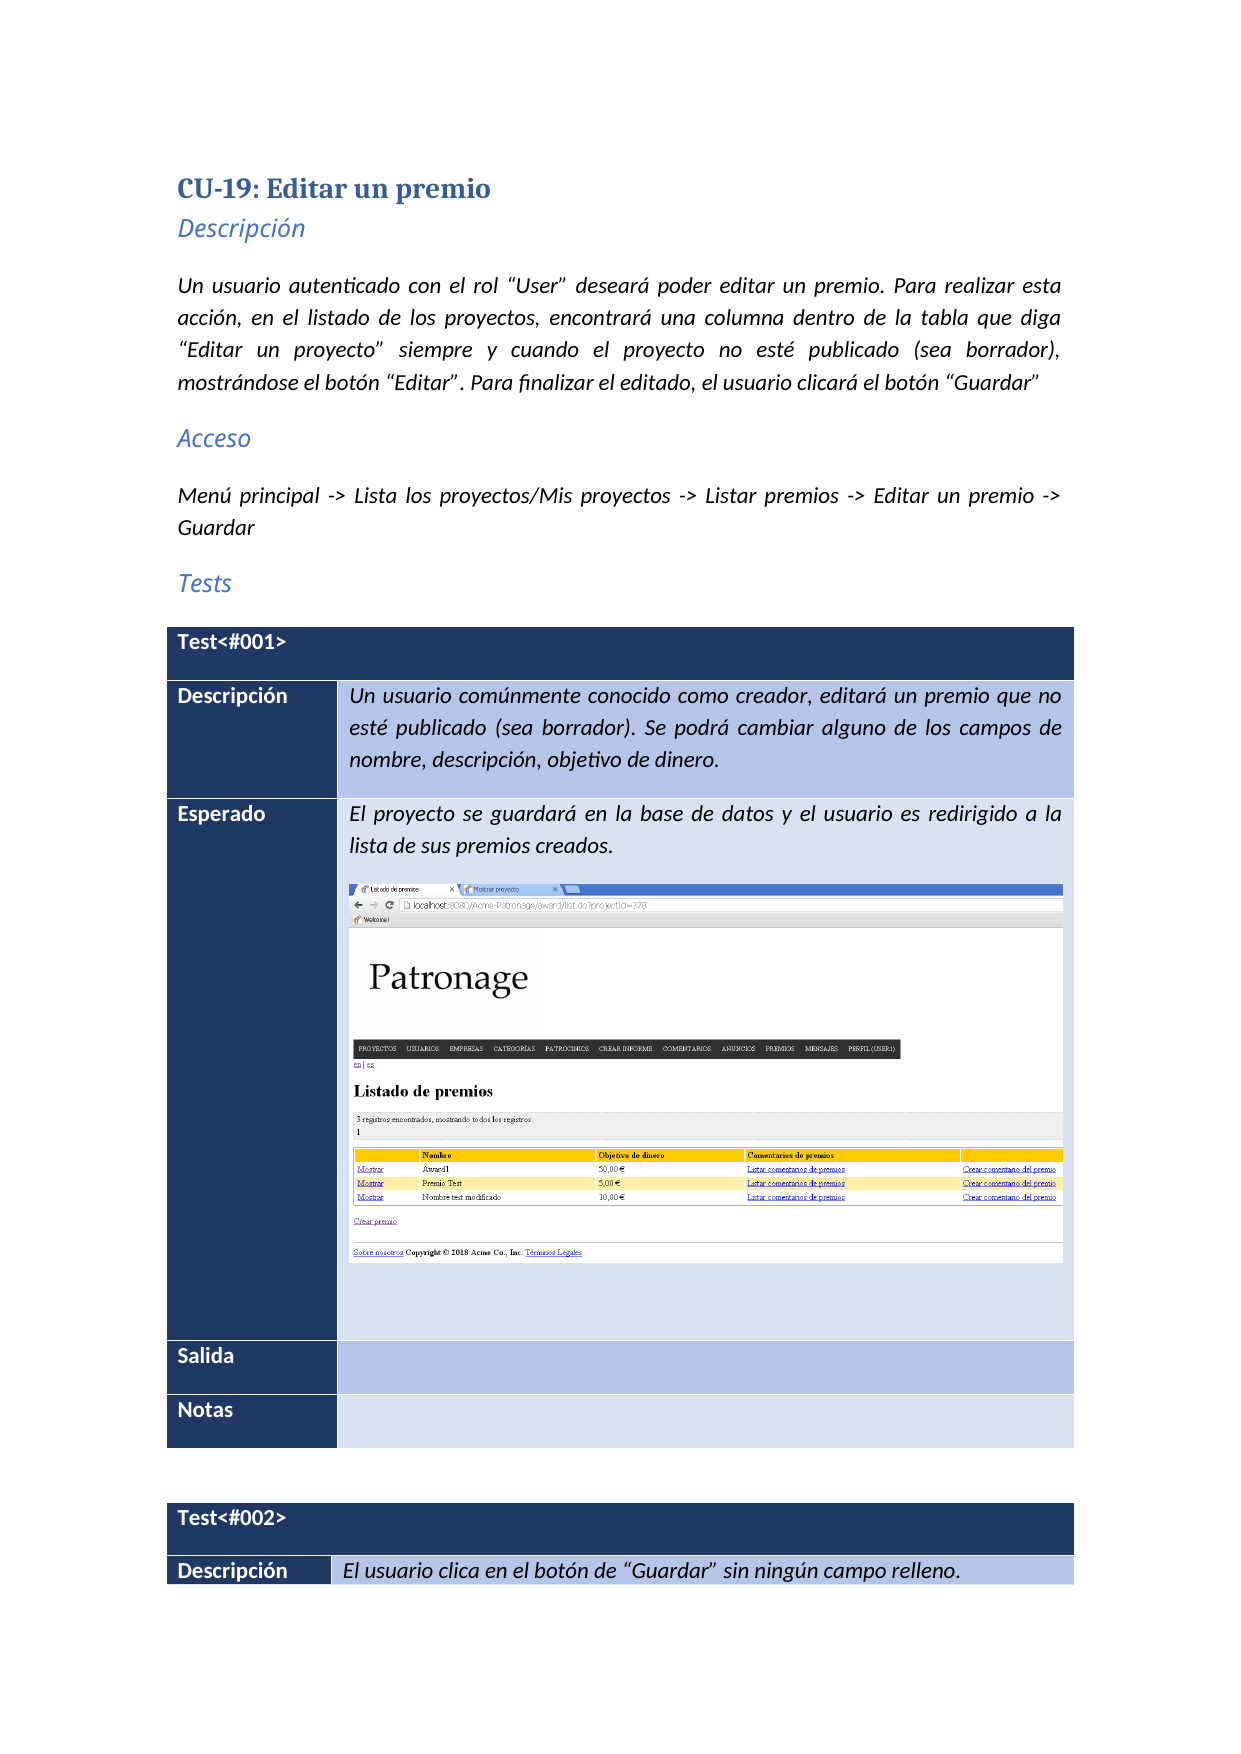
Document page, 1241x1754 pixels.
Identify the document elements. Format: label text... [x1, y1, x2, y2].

picture [349, 884, 1063, 1263]
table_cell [332, 1556, 1074, 1584]
table_cell Descripción [167, 1556, 331, 1584]
text Descripción [177, 211, 1063, 245]
table_cell Descripción [167, 681, 337, 798]
text Tests [177, 566, 1063, 600]
text Menú principal -> Lista los proyectos/Mis proyectos -> Listar premios -> Editar un premio -> Guardar [177, 481, 1063, 541]
table_cell Notas [167, 1395, 337, 1448]
table_cell El proyecto se guardará en la base de datos y el usuario es redirigido a la lista de sus premios creados. [338, 799, 1074, 1340]
table_cell Esperado [167, 799, 337, 1340]
table_cell [338, 1341, 1074, 1394]
text CU-19: Editar un premio [177, 173, 1063, 206]
table_cell Un usuario comúnmente conocido como creador, editará un premio que no esté publicado (sea borrador). Se podrá cambiar alguno de los campos de nombre, descripción, objetivo de dinero. [338, 681, 1074, 798]
table_cell Salida [167, 1341, 337, 1394]
text Acceso [177, 421, 1063, 455]
table_header Test<#002> [167, 1503, 1074, 1555]
table_cell [338, 1395, 1074, 1448]
text Un usuario autenticado con el rol “User” deseará poder editar un premio. Para realizar esta acción, en el listado de los proyectos, encontrará una columna dentro de la tabla que diga “Editar un proyecto” siempre y cuando el proyecto no esté publicado (sea borrador), mostrándose el botón “Editar”. Para finalizar el editado, el usuario clicará el botón “Guardar” [177, 271, 1063, 396]
table_header Test<#001> [167, 627, 1074, 680]
